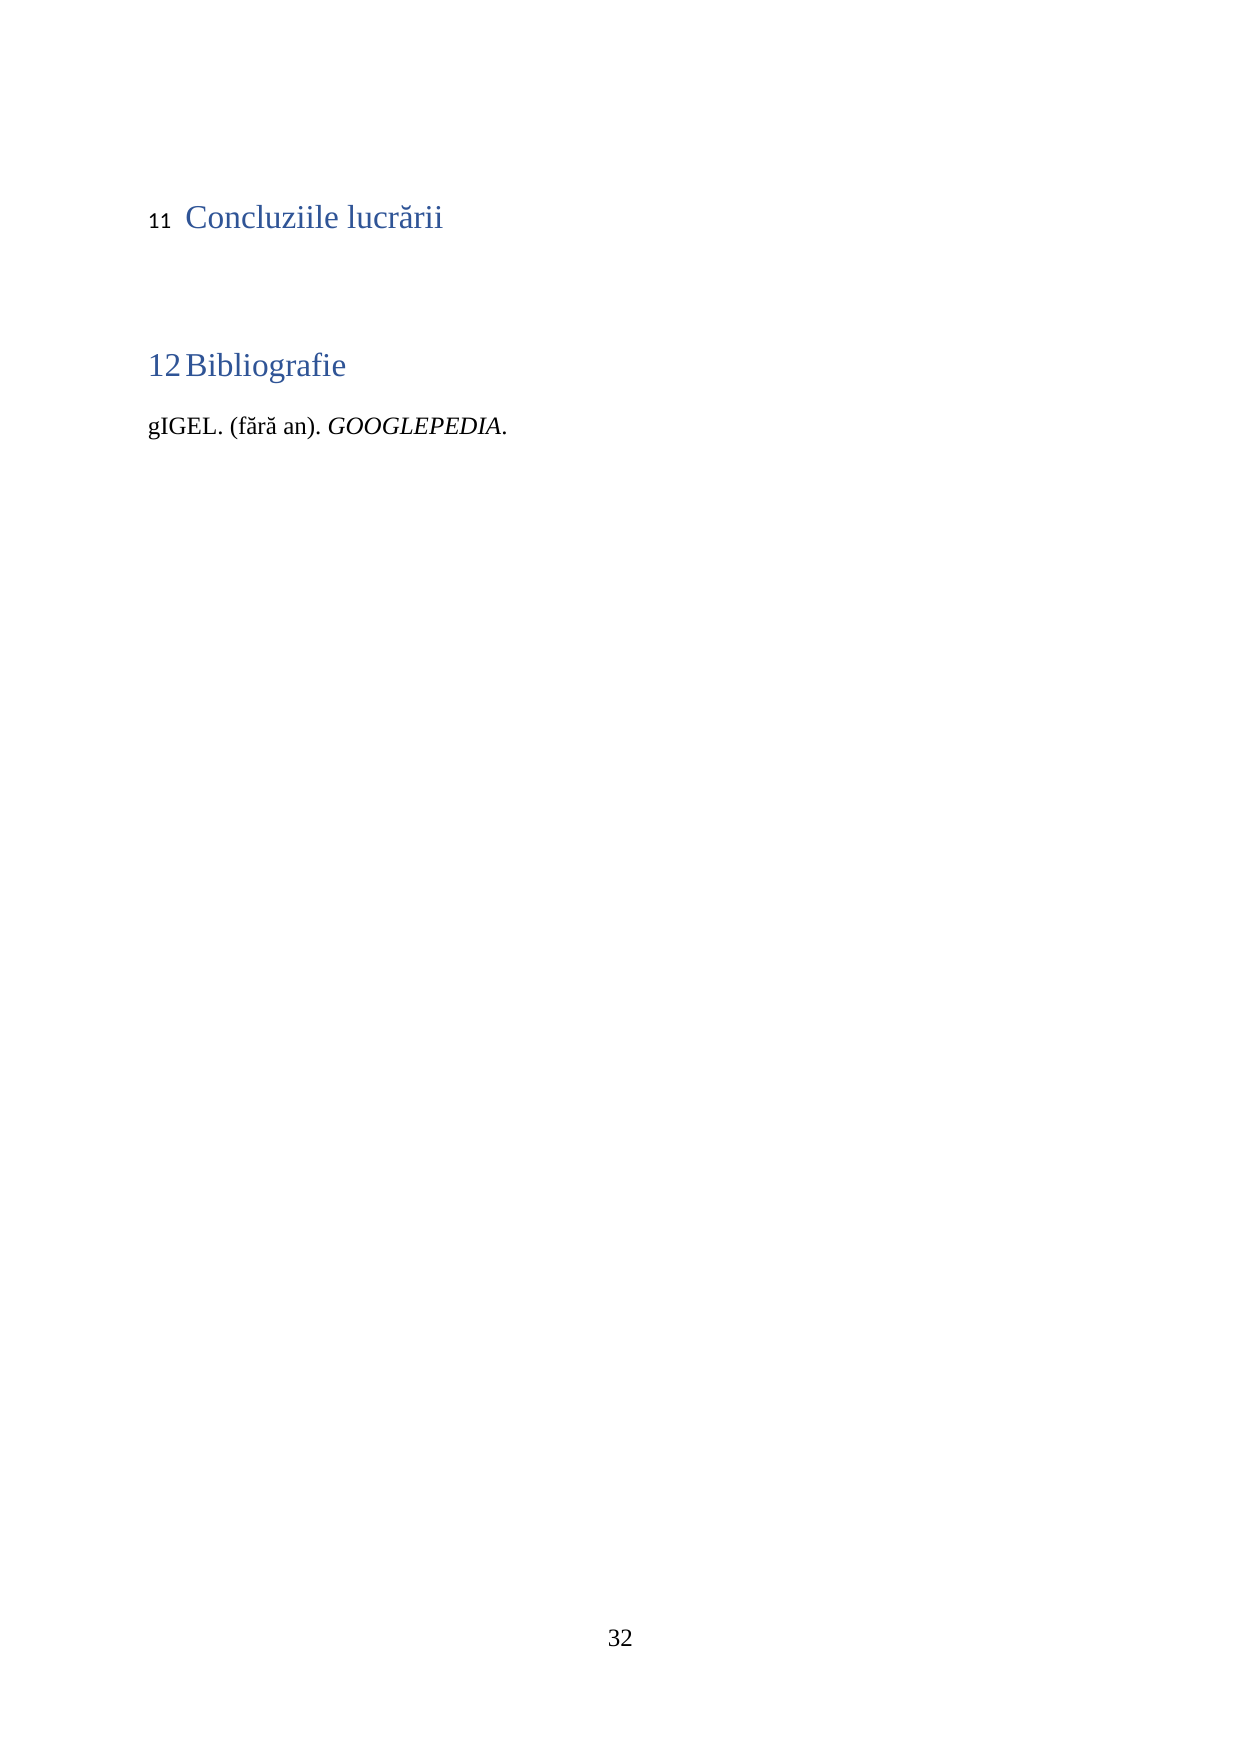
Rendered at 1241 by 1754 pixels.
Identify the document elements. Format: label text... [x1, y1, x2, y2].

subtitle Concluziile lucrării [148, 198, 1093, 236]
